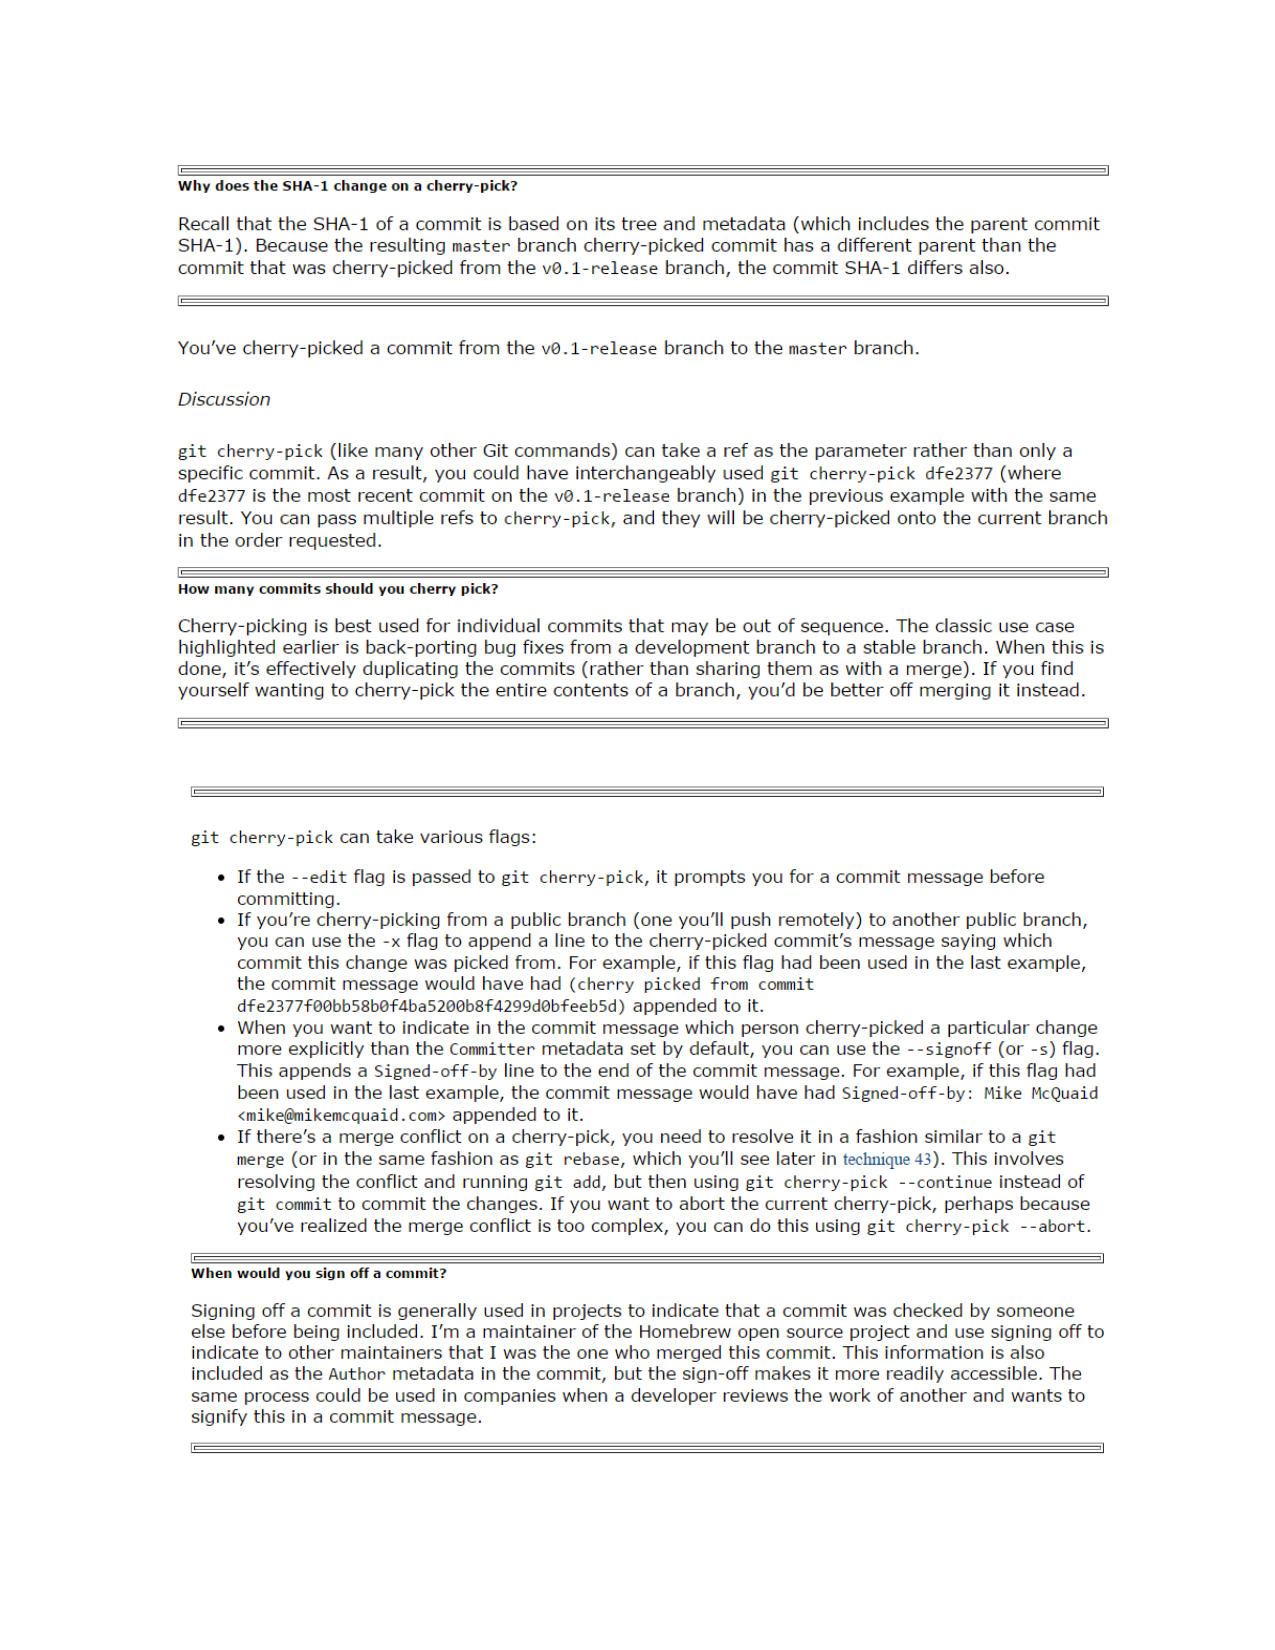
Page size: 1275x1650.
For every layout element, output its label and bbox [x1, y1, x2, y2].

picture [150, 776, 1125, 1472]
picture [150, 150, 1125, 752]
